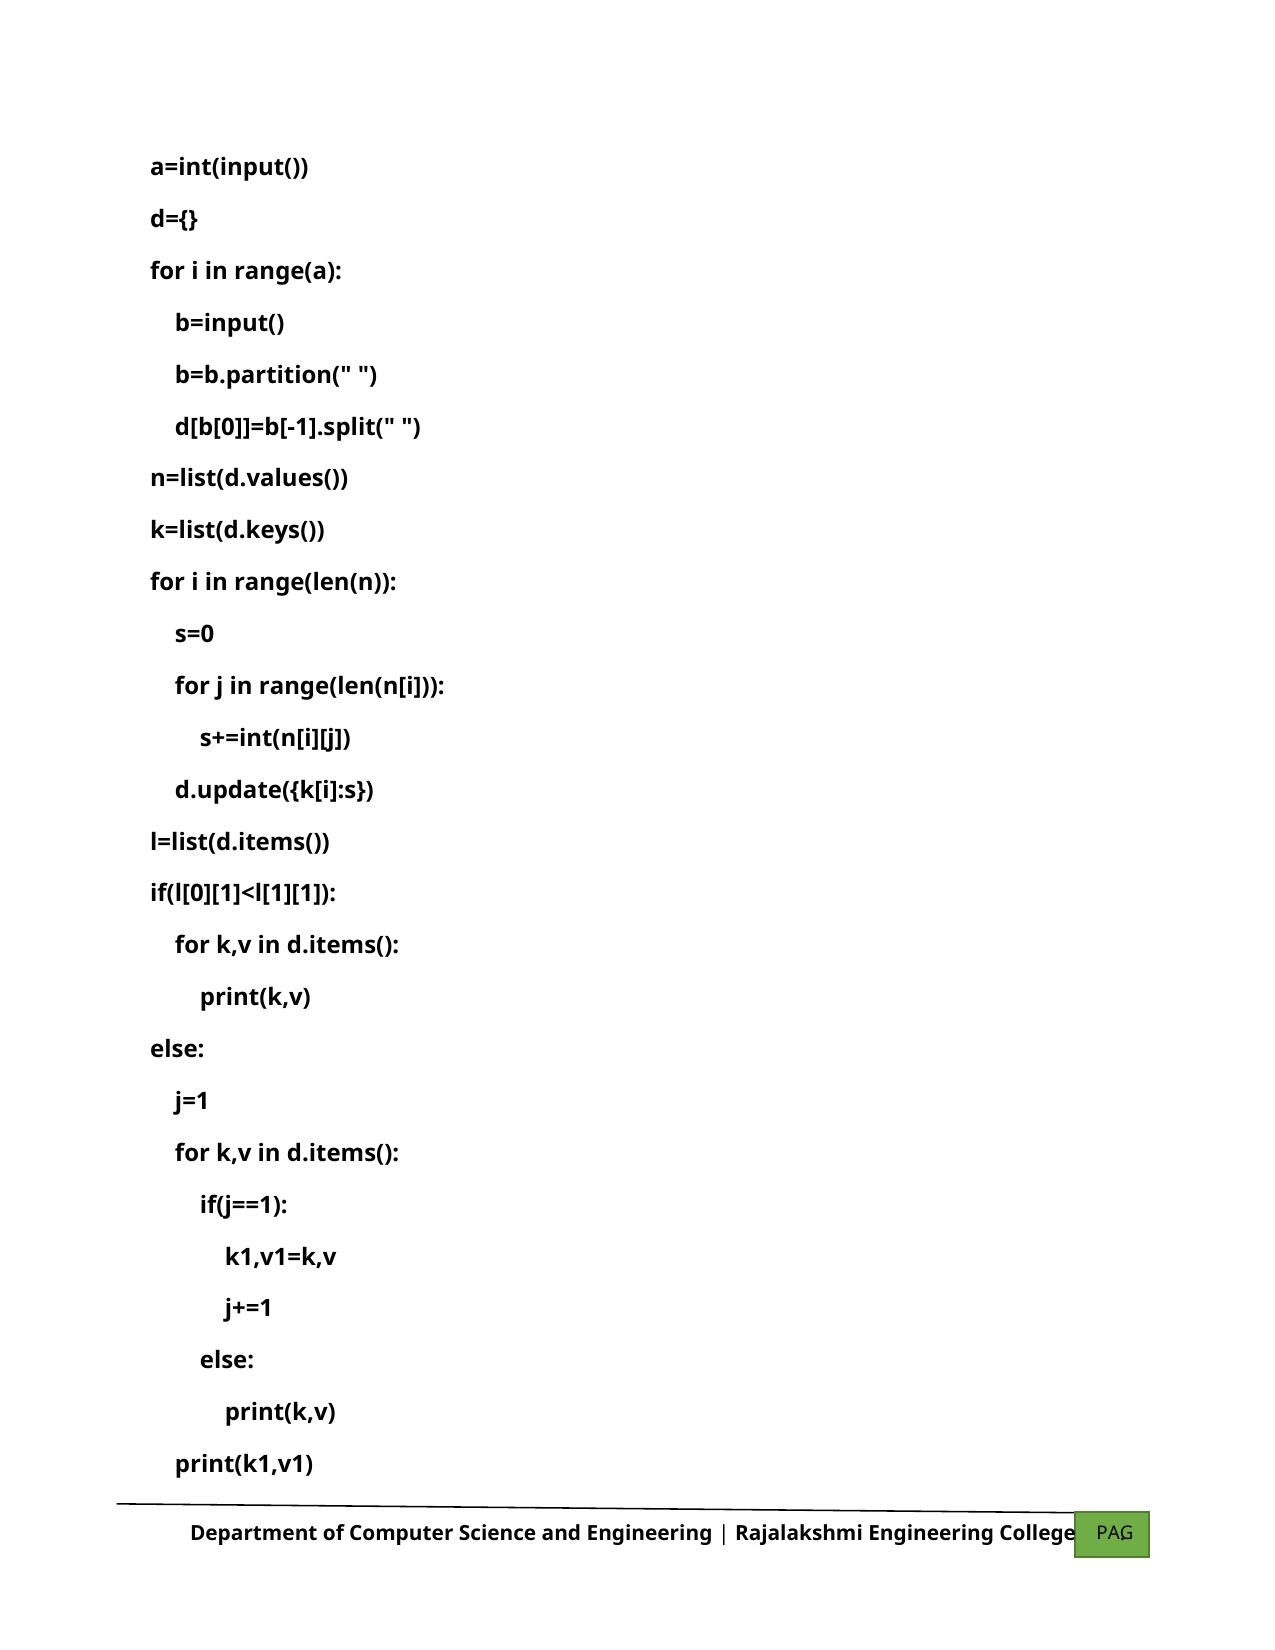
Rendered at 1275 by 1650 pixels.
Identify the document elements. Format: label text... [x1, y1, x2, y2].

text d={} [150, 202, 1125, 234]
text for k,v in d.items(): [150, 1136, 1125, 1168]
text print(k,v) [150, 980, 1125, 1013]
text print(k,v) [150, 1395, 1125, 1428]
text b=b.partition(" ") [150, 357, 1125, 390]
text j=1 [150, 1084, 1125, 1116]
text for i in range(a): [150, 254, 1125, 286]
text k=list(d.keys()) [150, 513, 1125, 546]
text k1,v1=k,v [150, 1239, 1125, 1272]
text print(k1,v1) [150, 1447, 1125, 1479]
text d[b[0]]=b[-1].split(" ") [150, 409, 1125, 442]
text a=int(input()) [150, 150, 1125, 183]
text if(l[0][1]<l[1][1]): [150, 876, 1125, 909]
text for k,v in d.items(): [150, 928, 1125, 961]
text for i in range(len(n)): [150, 565, 1125, 598]
text else: [150, 1032, 1125, 1064]
text b=input() [150, 306, 1125, 338]
text j+=1 [150, 1291, 1125, 1324]
text d.update({k[i]:s}) [150, 772, 1125, 805]
text l=list(d.items()) [150, 824, 1125, 857]
text n=list(d.values()) [150, 461, 1125, 494]
text if(j==1): [150, 1187, 1125, 1220]
text s+=int(n[i][j]) [150, 721, 1125, 753]
text else: [150, 1343, 1125, 1376]
text s=0 [150, 617, 1125, 649]
text for j in range(len(n[i])): [150, 669, 1125, 701]
